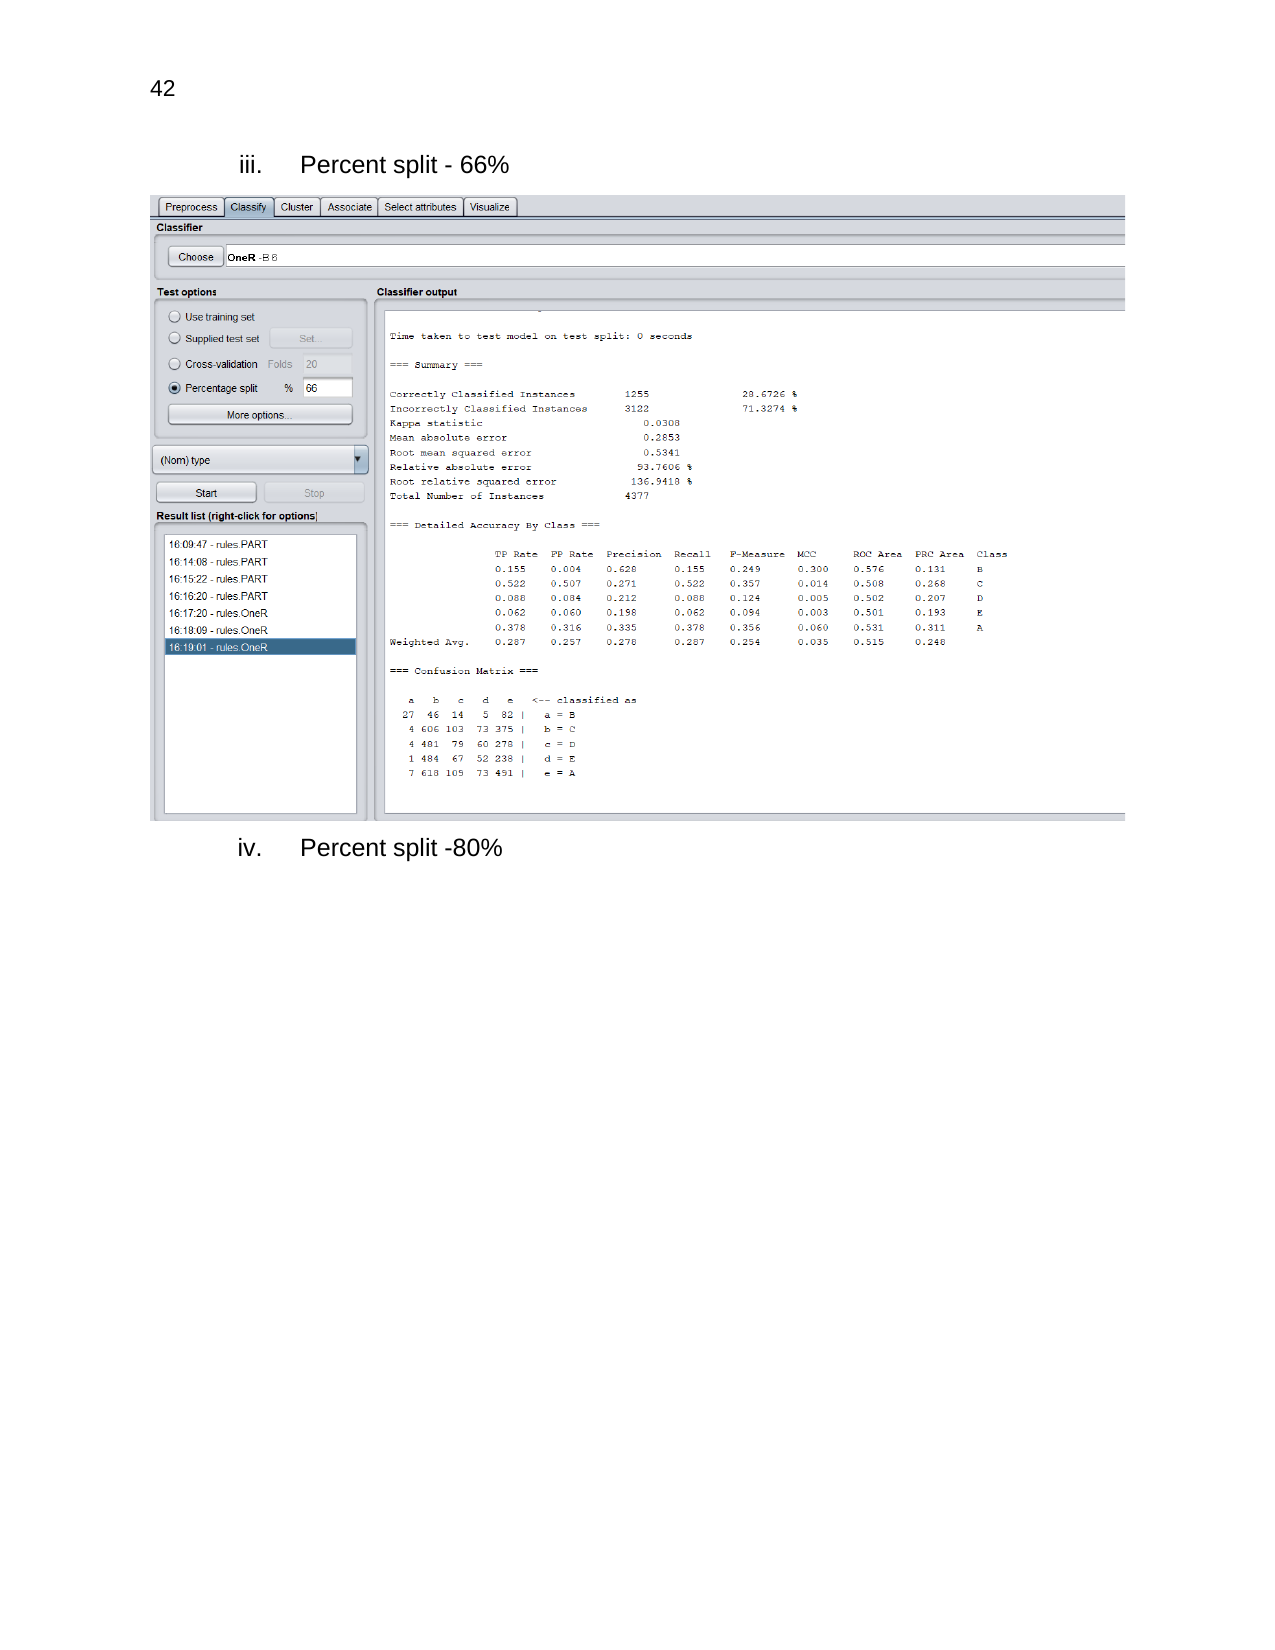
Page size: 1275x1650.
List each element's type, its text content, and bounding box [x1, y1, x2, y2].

list Percent split -80% [262, 833, 1125, 862]
list Percent split - 66% [262, 150, 1125, 179]
picture [150, 191, 1125, 821]
